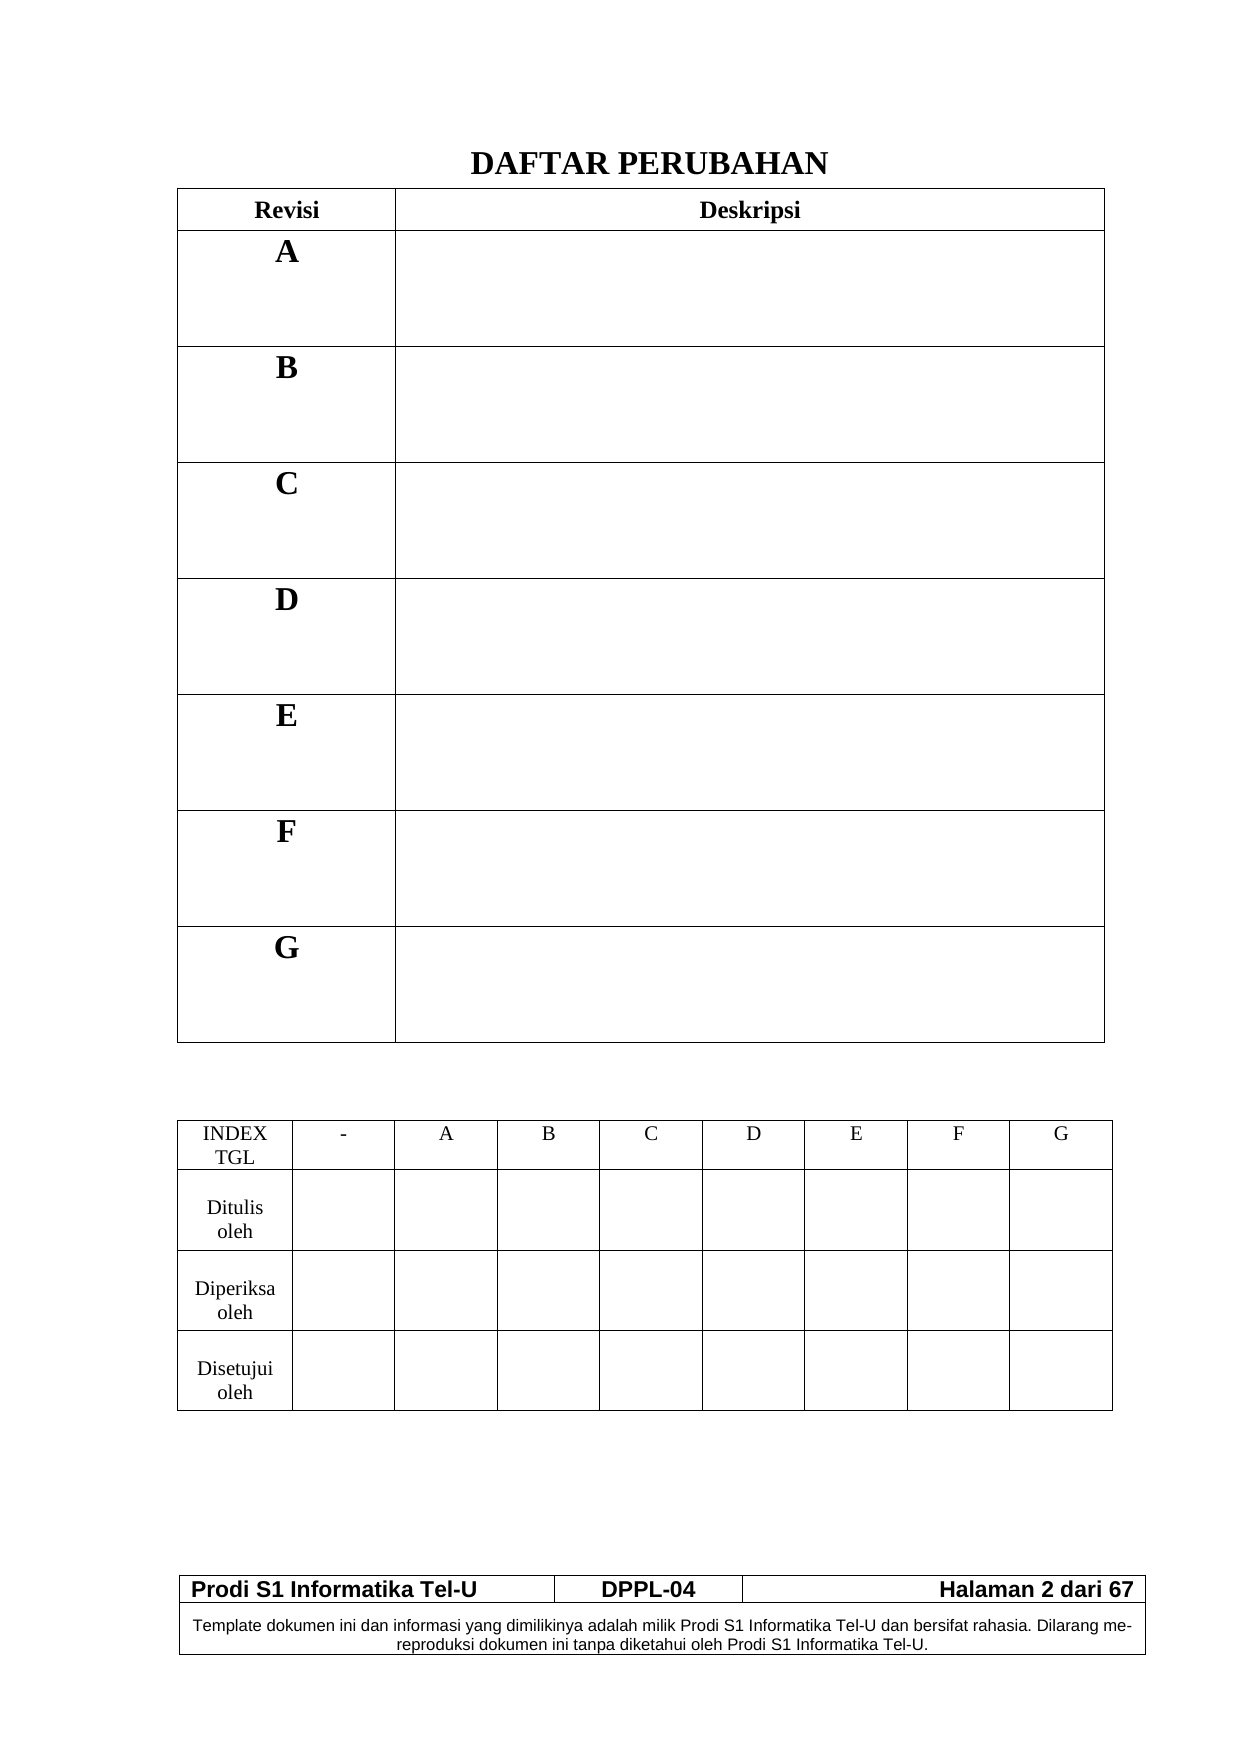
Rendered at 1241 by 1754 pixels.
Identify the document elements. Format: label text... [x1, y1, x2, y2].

table_header - [293, 1121, 394, 1169]
table_cell [908, 1331, 1009, 1410]
title DAFTAR PERUBAHAN [177, 143, 1122, 181]
table_cell [293, 1331, 394, 1410]
table_cell E [178, 695, 395, 810]
table_cell Ditulis oleh [178, 1170, 292, 1249]
table_header C [600, 1121, 702, 1169]
table_cell [703, 1251, 804, 1330]
table_cell [600, 1331, 702, 1410]
table_cell [600, 1170, 702, 1249]
table_header Revisi [178, 189, 395, 230]
table_cell [293, 1170, 394, 1249]
table_cell [600, 1251, 702, 1330]
table_cell [396, 695, 1104, 810]
table_cell [396, 347, 1104, 462]
table_cell [805, 1331, 907, 1410]
table_cell [396, 231, 1104, 346]
table_cell [1010, 1251, 1112, 1330]
table_cell [395, 1170, 497, 1249]
table_cell [805, 1251, 907, 1330]
table_cell [498, 1331, 599, 1410]
table_cell [1010, 1331, 1112, 1410]
table_cell [395, 1331, 497, 1410]
table_cell F [178, 811, 395, 926]
table_header F [908, 1121, 1009, 1169]
table_cell [703, 1170, 804, 1249]
table_cell [293, 1251, 394, 1330]
table_cell A [178, 231, 395, 346]
table_cell [805, 1170, 907, 1249]
table_cell [1010, 1170, 1112, 1249]
table_cell C [178, 463, 395, 578]
table_cell Disetujui oleh [178, 1331, 292, 1410]
table_cell [395, 1251, 497, 1330]
table_cell [498, 1170, 599, 1249]
table_cell [396, 579, 1104, 694]
table_header INDEX TGL [178, 1121, 292, 1169]
table_header G [1010, 1121, 1112, 1169]
table_header Deskripsi [396, 189, 1104, 230]
table_cell D [178, 579, 395, 694]
table_cell [396, 927, 1104, 1042]
table_header D [703, 1121, 804, 1169]
table_header A [395, 1121, 497, 1169]
table_header E [805, 1121, 907, 1169]
table_cell [703, 1331, 804, 1410]
table_cell [908, 1170, 1009, 1249]
table_cell [908, 1251, 1009, 1330]
table_cell [396, 811, 1104, 926]
table_cell Diperiksa oleh [178, 1251, 292, 1330]
table_cell B [178, 347, 395, 462]
table_cell G [178, 927, 395, 1042]
table_header B [498, 1121, 599, 1169]
table_cell [396, 463, 1104, 578]
table_cell [498, 1251, 599, 1330]
